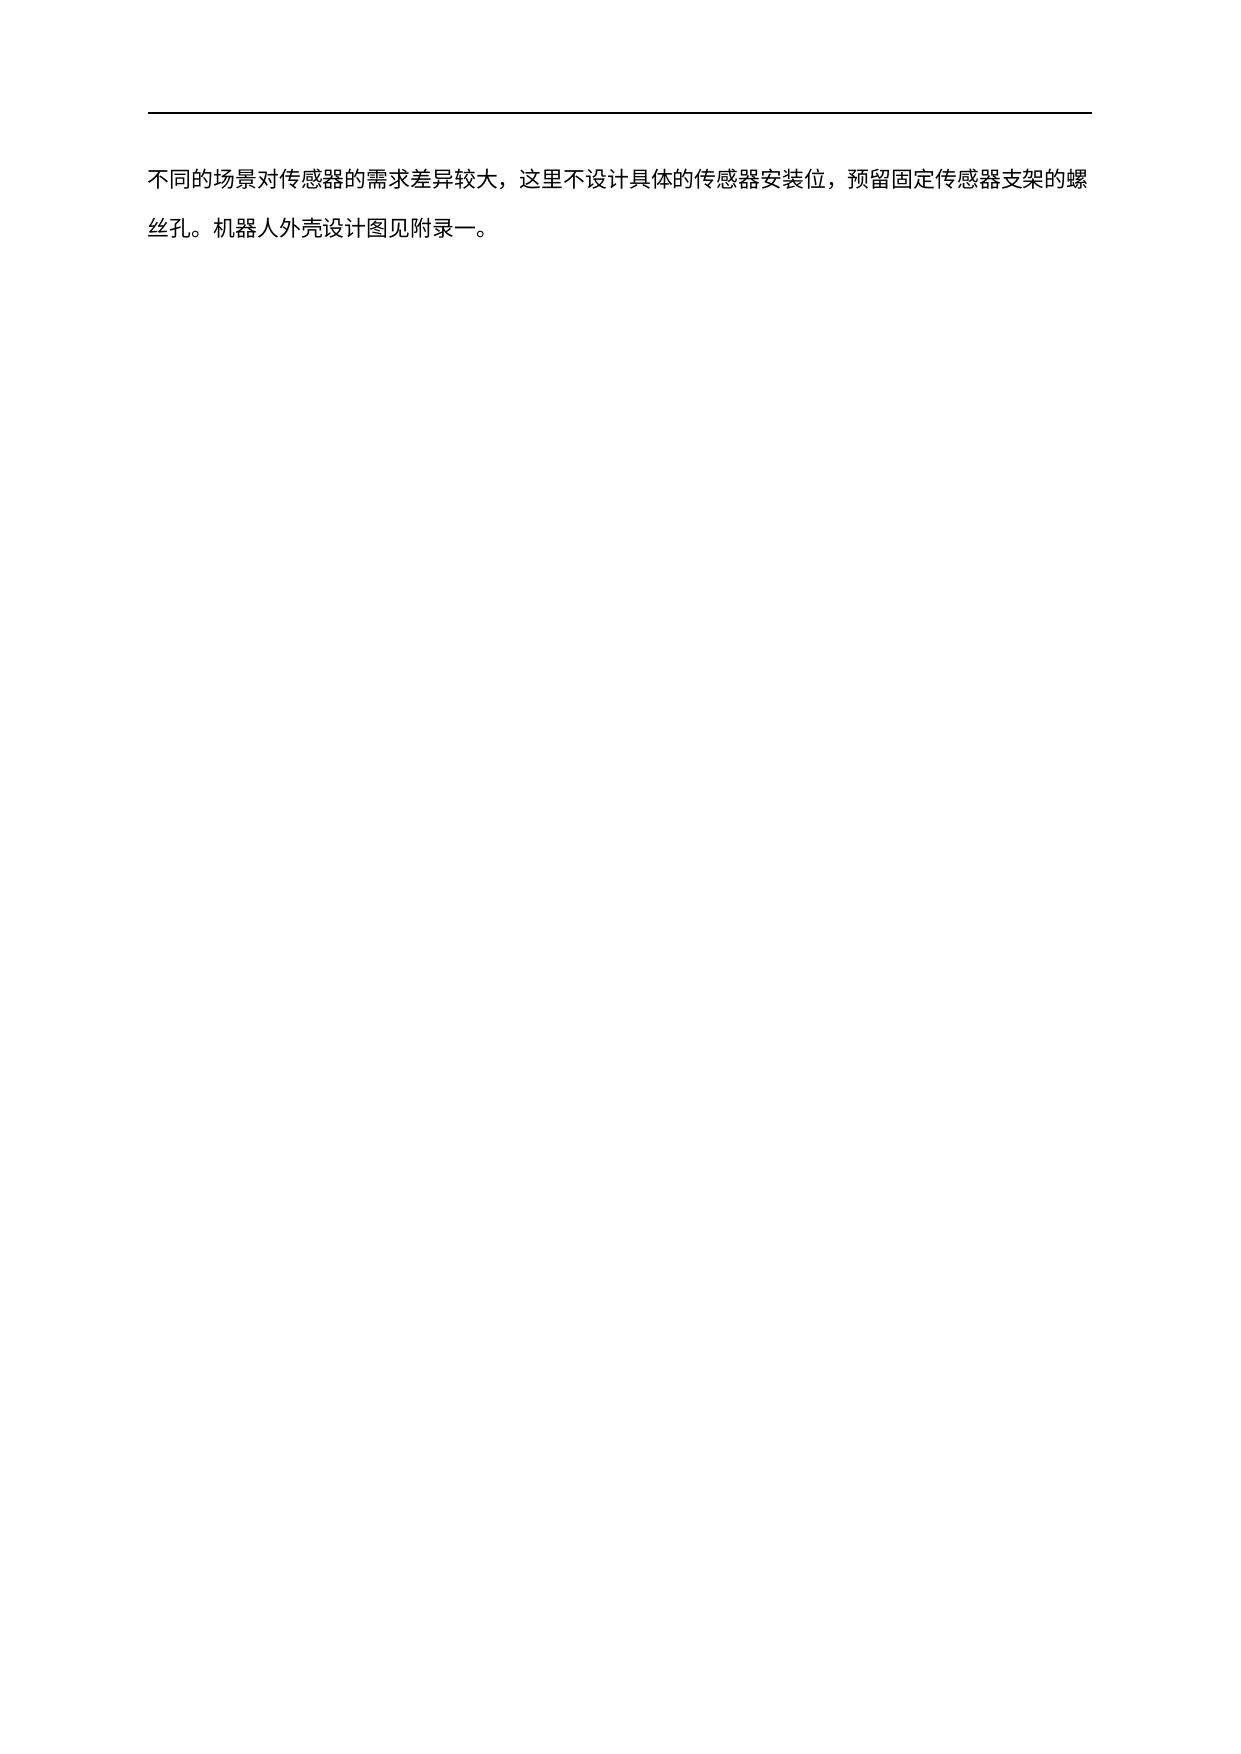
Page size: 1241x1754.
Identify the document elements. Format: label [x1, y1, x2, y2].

text [148, 162, 1092, 243]
